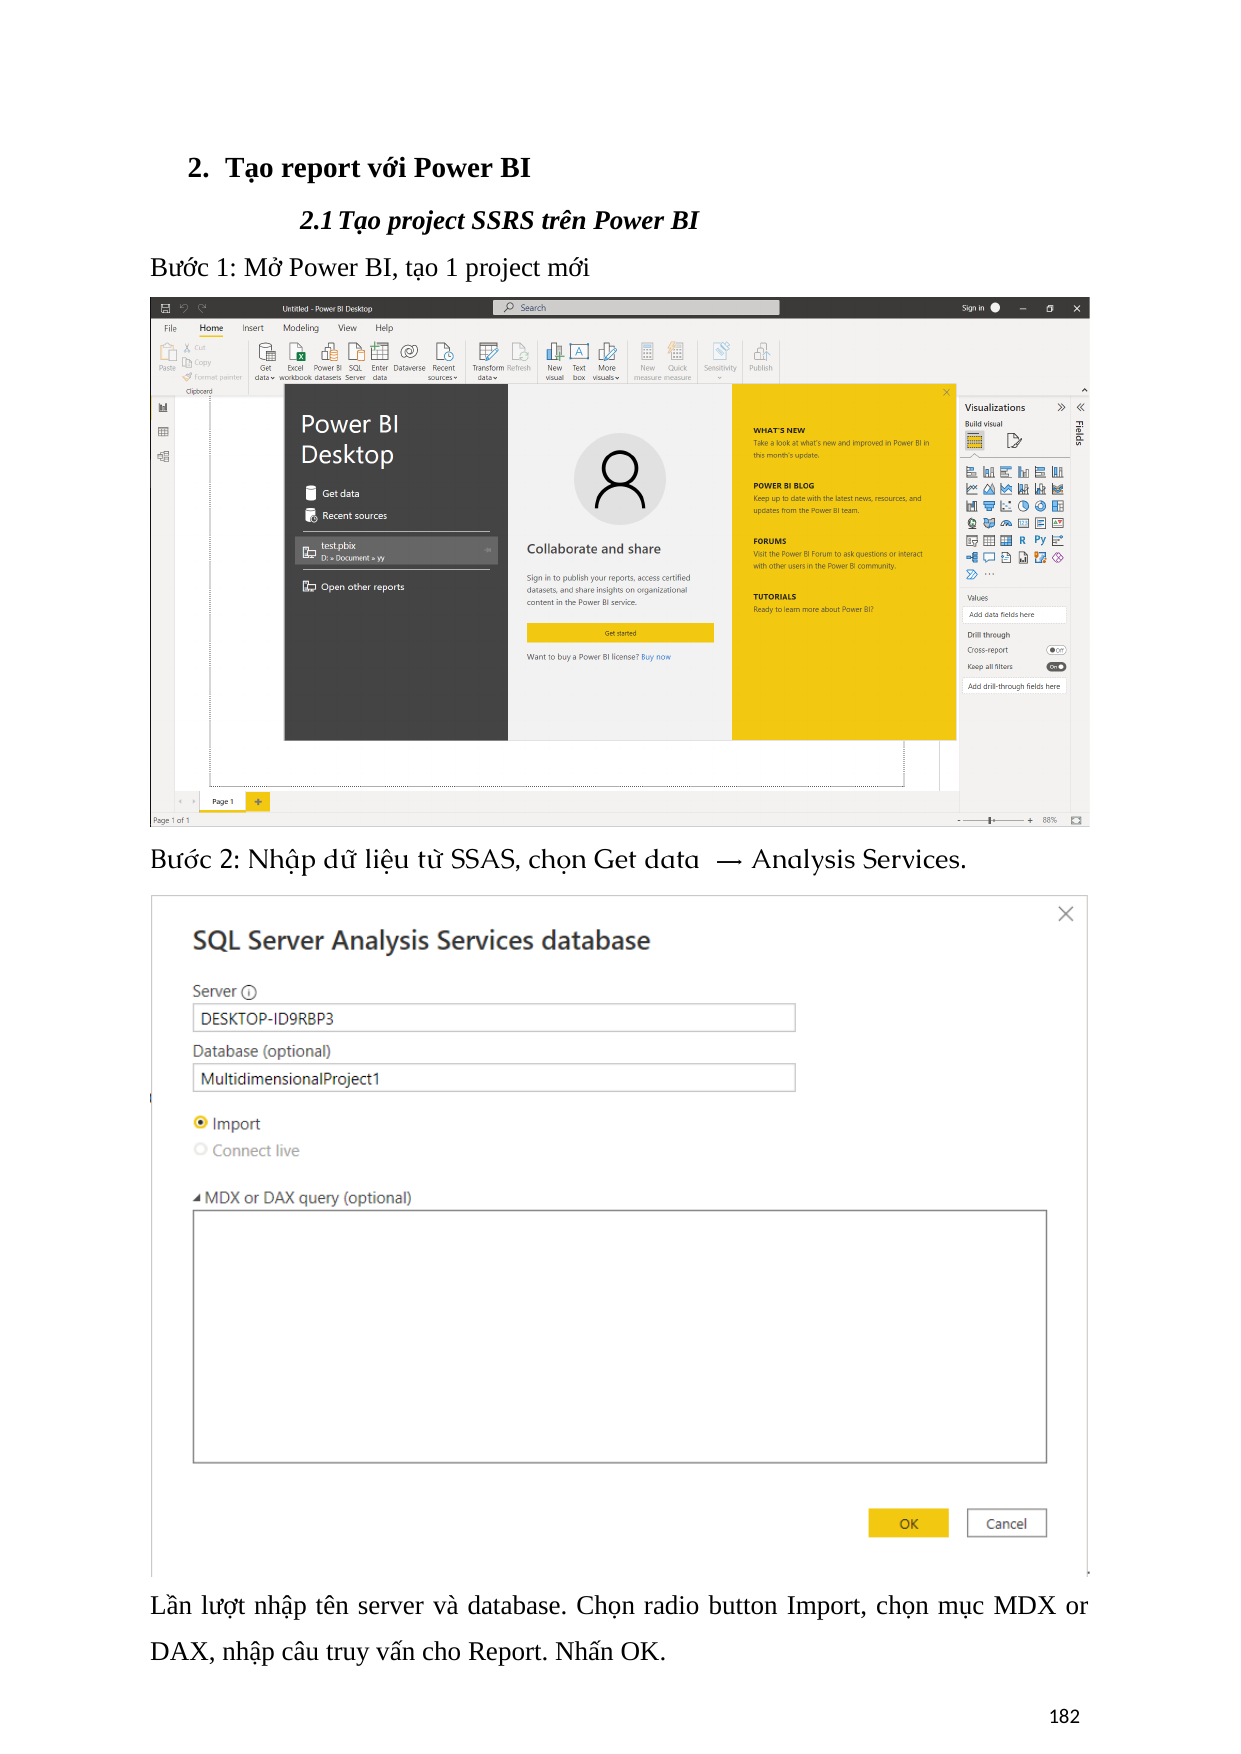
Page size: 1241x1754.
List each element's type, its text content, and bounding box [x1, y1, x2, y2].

picture [150, 894, 1090, 1577]
subtitle Tạo project SSRS trên Power BI [300, 204, 1090, 236]
picture [150, 297, 1090, 827]
subtitle Tạo report với Power BI [187, 150, 1090, 183]
text Bước 1: Mở Power BI, tạo 1 project mới [150, 251, 1090, 282]
text Lần lượt nhập tên server và database. Chọn radio button Import, chọn mục MDX or DAX, nhập câu truy vấn cho Report. Nhấn OK. [150, 1589, 1090, 1667]
